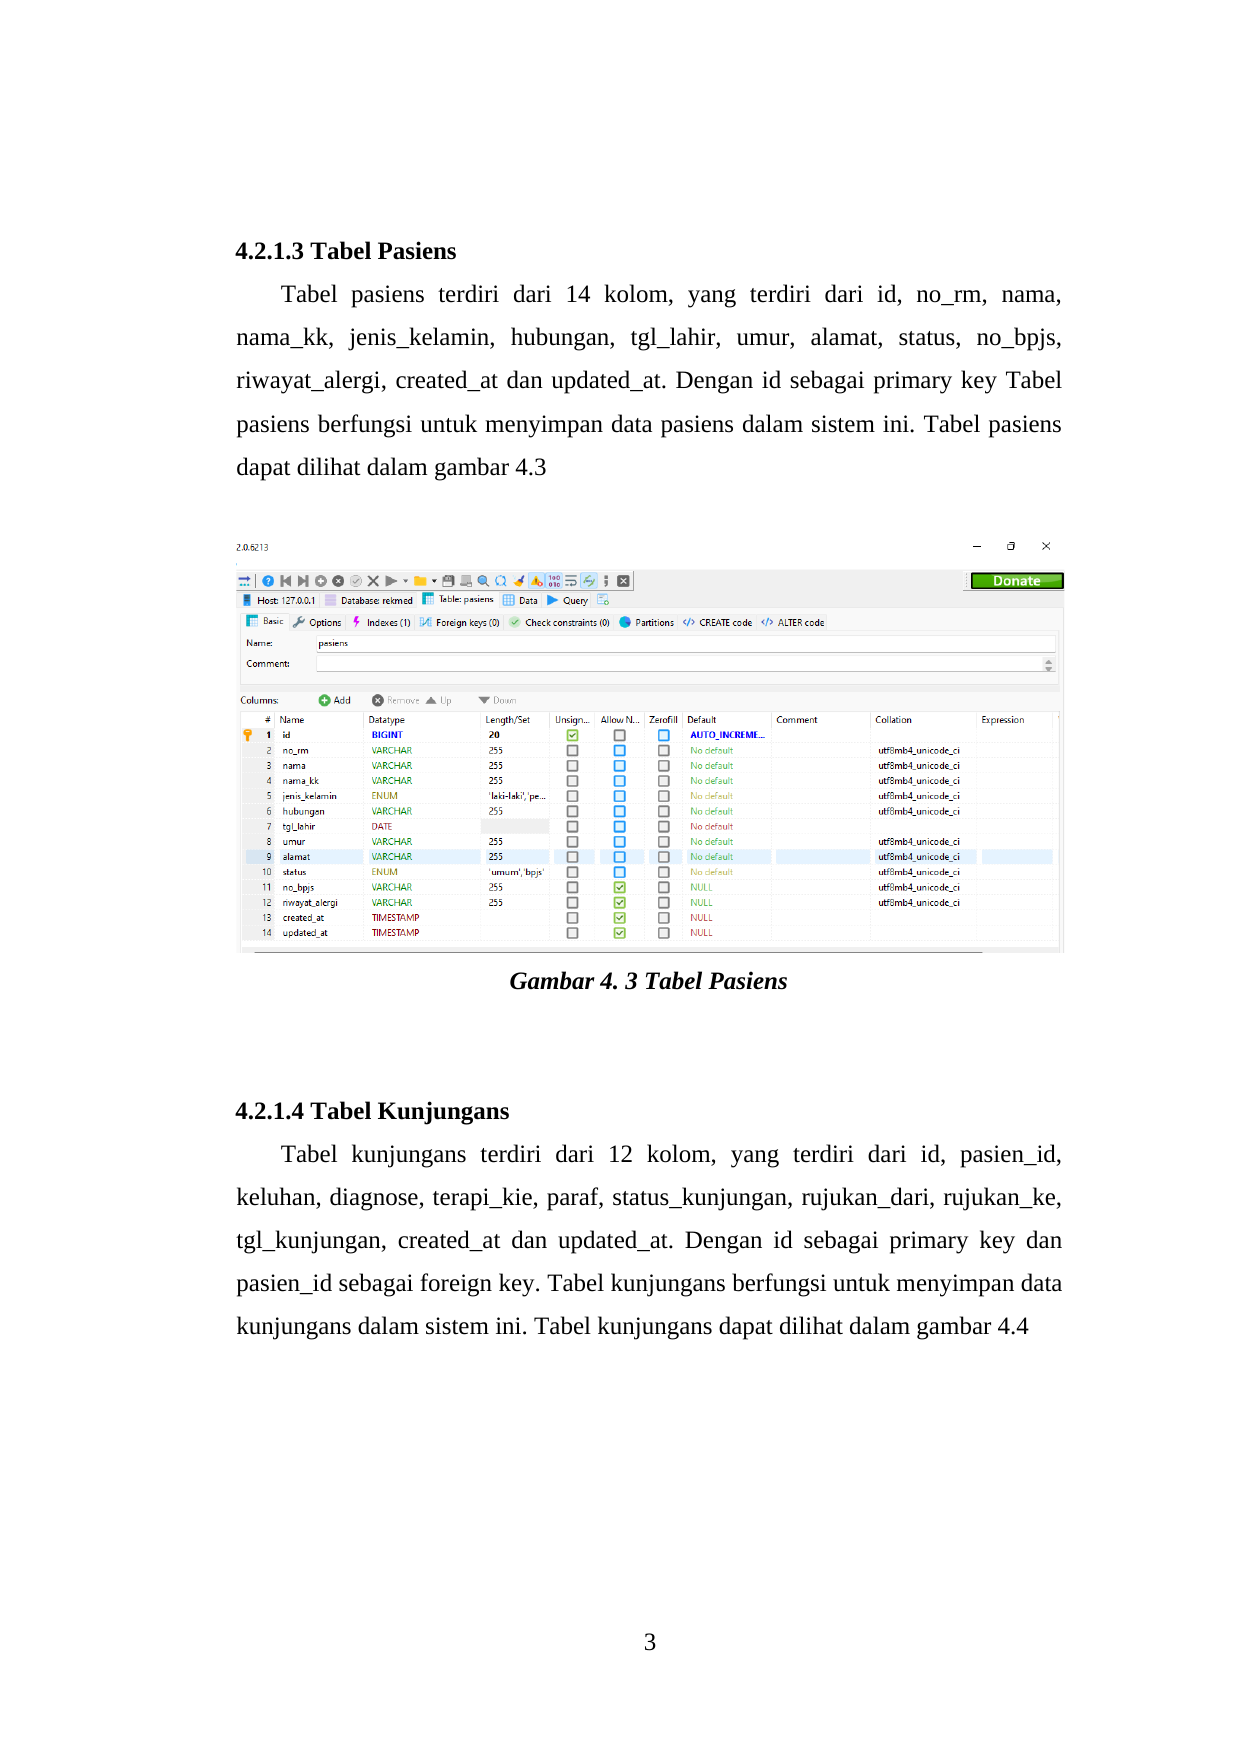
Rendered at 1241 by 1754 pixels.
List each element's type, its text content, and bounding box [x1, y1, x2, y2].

text Tabel kunjungans terdiri dari 12 kolom, yang terdiri dari id, pasien_id, keluhan, diagnose, terapi_kie, paraf, status_kunjungan, rujukan_dari, rujukan_ke, tgl_kunjungan, created_at dan updated_at. Dengan id sebagai primary key dan pasien_id sebagai foreign key. Tabel kunjungans berfungsi untuk menyimpan data kunjungans dalam sistem ini. Tabel kunjungans dapat dilihat dalam gambar 4.4 [236, 1139, 1063, 1340]
text Gambar 4. 3 Tabel Pasiens [236, 966, 1063, 995]
subtitle Tabel Kunjungans [235, 1096, 1063, 1124]
subtitle Tabel Pasiens [235, 236, 1063, 265]
picture [236, 538, 1065, 953]
text Tabel pasiens terdiri dari 14 kolom, yang terdiri dari id, no_rm, nama, nama_kk, jenis_kelamin, hubungan, tgl_lahir, umur, alamat, status, no_bpjs, riwayat_alergi, created_at dan updated_at. Dengan id sebagai primary key Tabel pasiens berfungsi untuk menyimpan data pasiens dalam sistem ini. Tabel pasiens dapat dilihat dalam gambar 4.3 [236, 279, 1063, 481]
